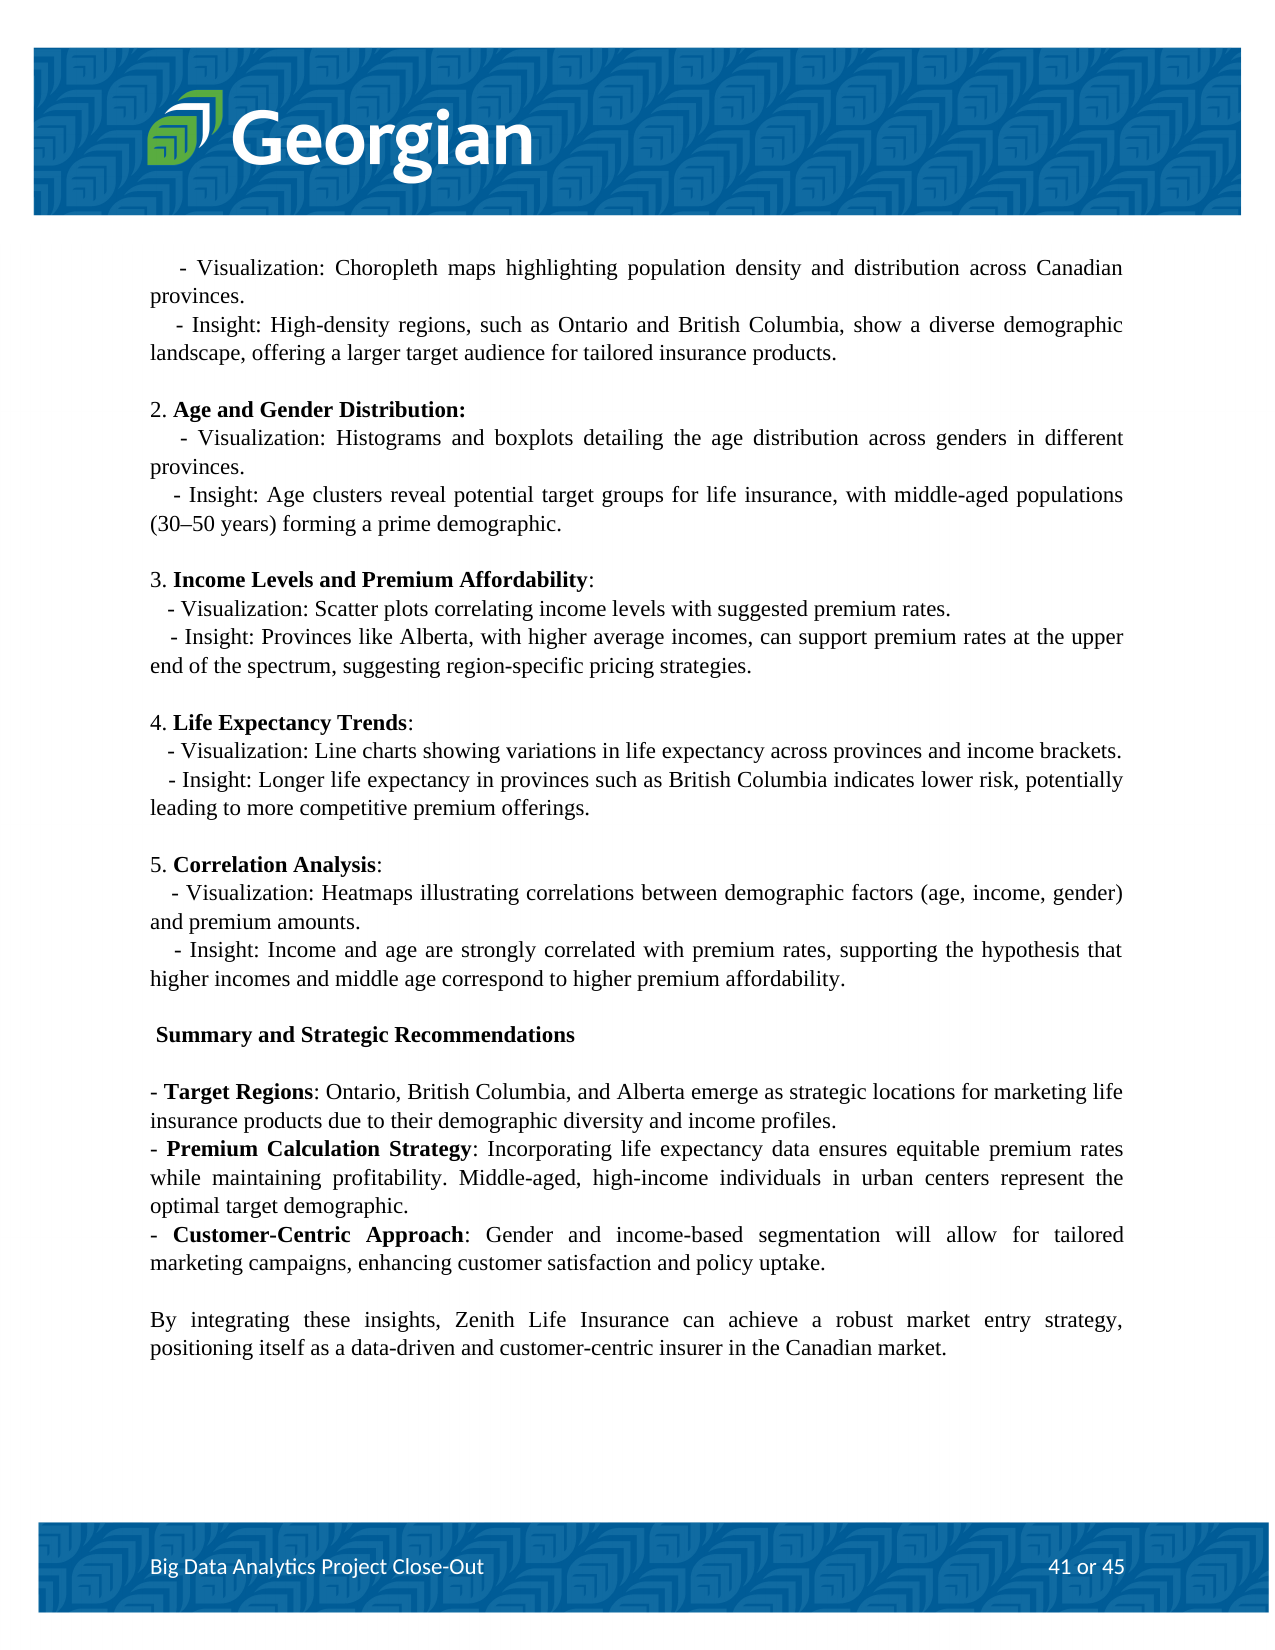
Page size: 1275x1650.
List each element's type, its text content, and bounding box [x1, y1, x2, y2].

text 4. Life Expectancy Trends: [150, 709, 1125, 735]
picture [32, 46, 1242, 216]
text - Insight: Income and age are strongly correlated with premium rates, supporting the hypothesis that higher incomes and middle age correspond to higher premium affordability. [150, 936, 1125, 991]
text - Premium Calculation Strategy: Incorporating life expectancy data ensures equitable premium rates while maintaining profitability. Middle-aged, high-income individuals in urban centers represent the optimal target demographic. [150, 1135, 1125, 1218]
text - Target Regions: Ontario, British Columbia, and Alberta emerge as strategic locations for marketing life insurance products due to their demographic diversity and income profiles. [150, 1078, 1125, 1133]
text 3. Income Levels and Premium Affordability: [150, 567, 1125, 593]
text - Visualization: Histograms and boxplots detailing the age distribution across genders in different provinces. [150, 424, 1125, 479]
text - Visualization: Scatter plots correlating income levels with suggested premium rates. [150, 595, 1125, 621]
text - Insight: High-density regions, such as Ontario and British Columbia, show a diverse demographic landscape, offering a larger target audience for tailored insurance products. [150, 311, 1125, 365]
text - Customer-Centric Approach: Gender and income-based segmentation will allow for tailored marketing campaigns, enhancing customer satisfaction and policy uptake. [150, 1221, 1125, 1275]
text - Insight: Provinces like Alberta, with higher average incomes, can support premium rates at the upper end of the spectrum, suggesting region-specific pricing strategies. [150, 623, 1125, 678]
text 5. Correlation Analysis: [150, 851, 1125, 877]
text - Visualization: Choropleth maps highlighting population density and distribution across Canadian provinces. [150, 254, 1125, 308]
text Summary and Strategic Recommendations [150, 1022, 1125, 1048]
text - Visualization: Line charts showing variations in life expectancy across provinces and income brackets. [150, 737, 1125, 763]
text - Insight: Longer life expectancy in provinces such as British Columbia indicates lower risk, potentially leading to more competitive premium offerings. [150, 766, 1125, 820]
text - Visualization: Heatmaps illustrating correlations between demographic factors (age, income, gender) and premium amounts. [150, 879, 1125, 934]
text - Insight: Age clusters reveal potential target groups for life insurance, with middle-aged populations (30–50 years) forming a prime demographic. [150, 481, 1125, 536]
text 2. Age and Gender Distribution: [150, 396, 1125, 422]
picture [0, 244, 1275, 1650]
text By integrating these insights, Zenith Life Insurance can achieve a robust market entry strategy, positioning itself as a data-driven and customer-centric insurer in the Canadian market. [150, 1306, 1125, 1361]
